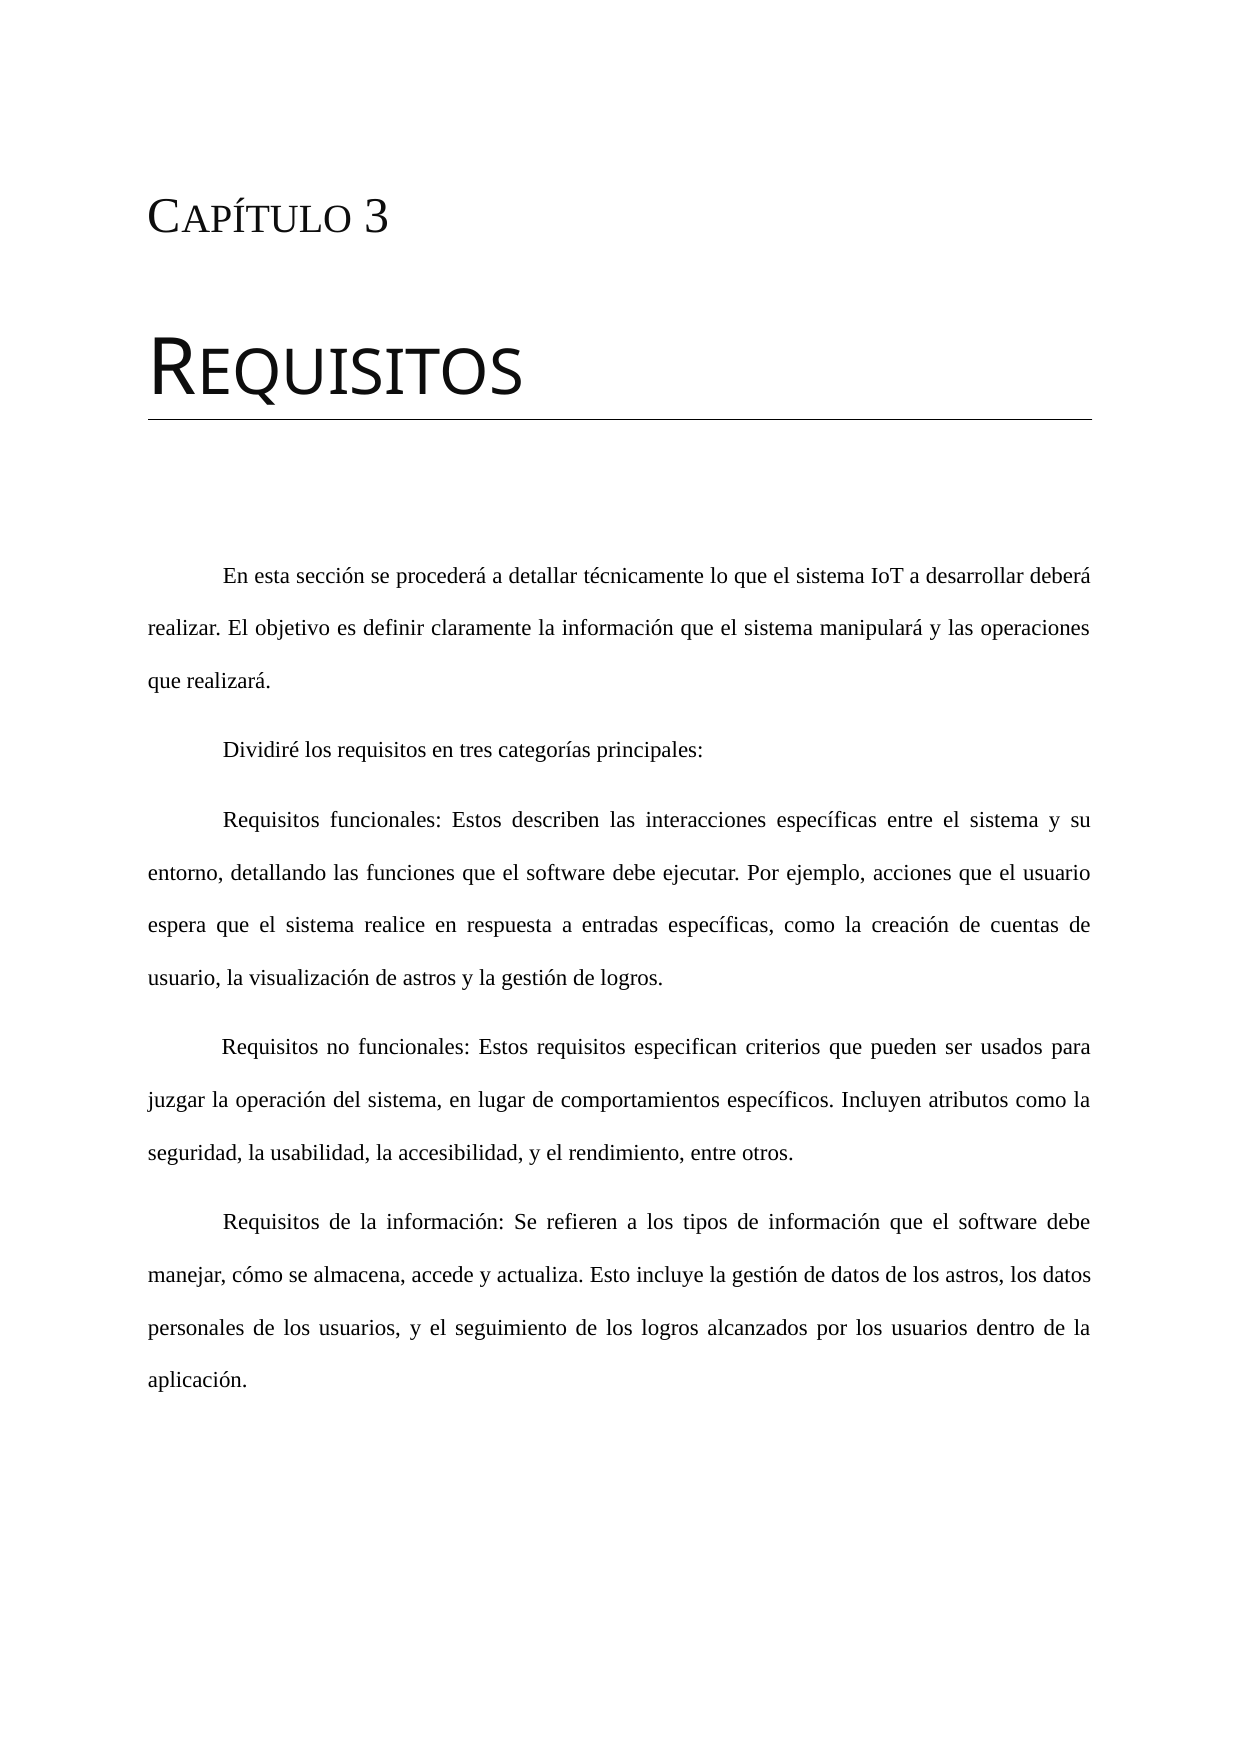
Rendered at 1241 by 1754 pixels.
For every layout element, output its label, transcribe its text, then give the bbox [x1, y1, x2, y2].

text Requisitos no funcionales: Estos requisitos especifican criterios que pueden ser usados para juzgar la operación del sistema, en lugar de comportamientos específicos. Incluyen atributos como la seguridad, la usabilidad, la accesibilidad, y el rendimiento, entre otros. [148, 1033, 1092, 1165]
text Requisitos funcionales: Estos describen las interacciones específicas entre el sistema y su entorno, detallando las funciones que el software debe ejecutar. Por ejemplo, acciones que el usuario espera que el sistema realice en respuesta a entradas específicas, como la creación de cuentas de usuario, la visualización de astros y la gestión de logros. [148, 806, 1092, 990]
text Dividiré los requisitos en tres categorías principales: [148, 736, 1092, 763]
text En esta sección se procederá a detallar técnicamente lo que el sistema IoT a desarrollar deberá realizar. El objetivo es definir claramente la información que el sistema manipulará y las operaciones que realizará. [148, 562, 1092, 693]
subtitle Requisitos [148, 148, 1092, 419]
text Requisitos de la información: Se refieren a los tipos de información que el software debe manejar, cómo se almacena, accede y actualiza. Esto incluye la gestión de datos de los astros, los datos personales de los usuarios, y el seguimiento de los logros alcanzados por los usuarios dentro de la aplicación. [148, 1208, 1092, 1393]
